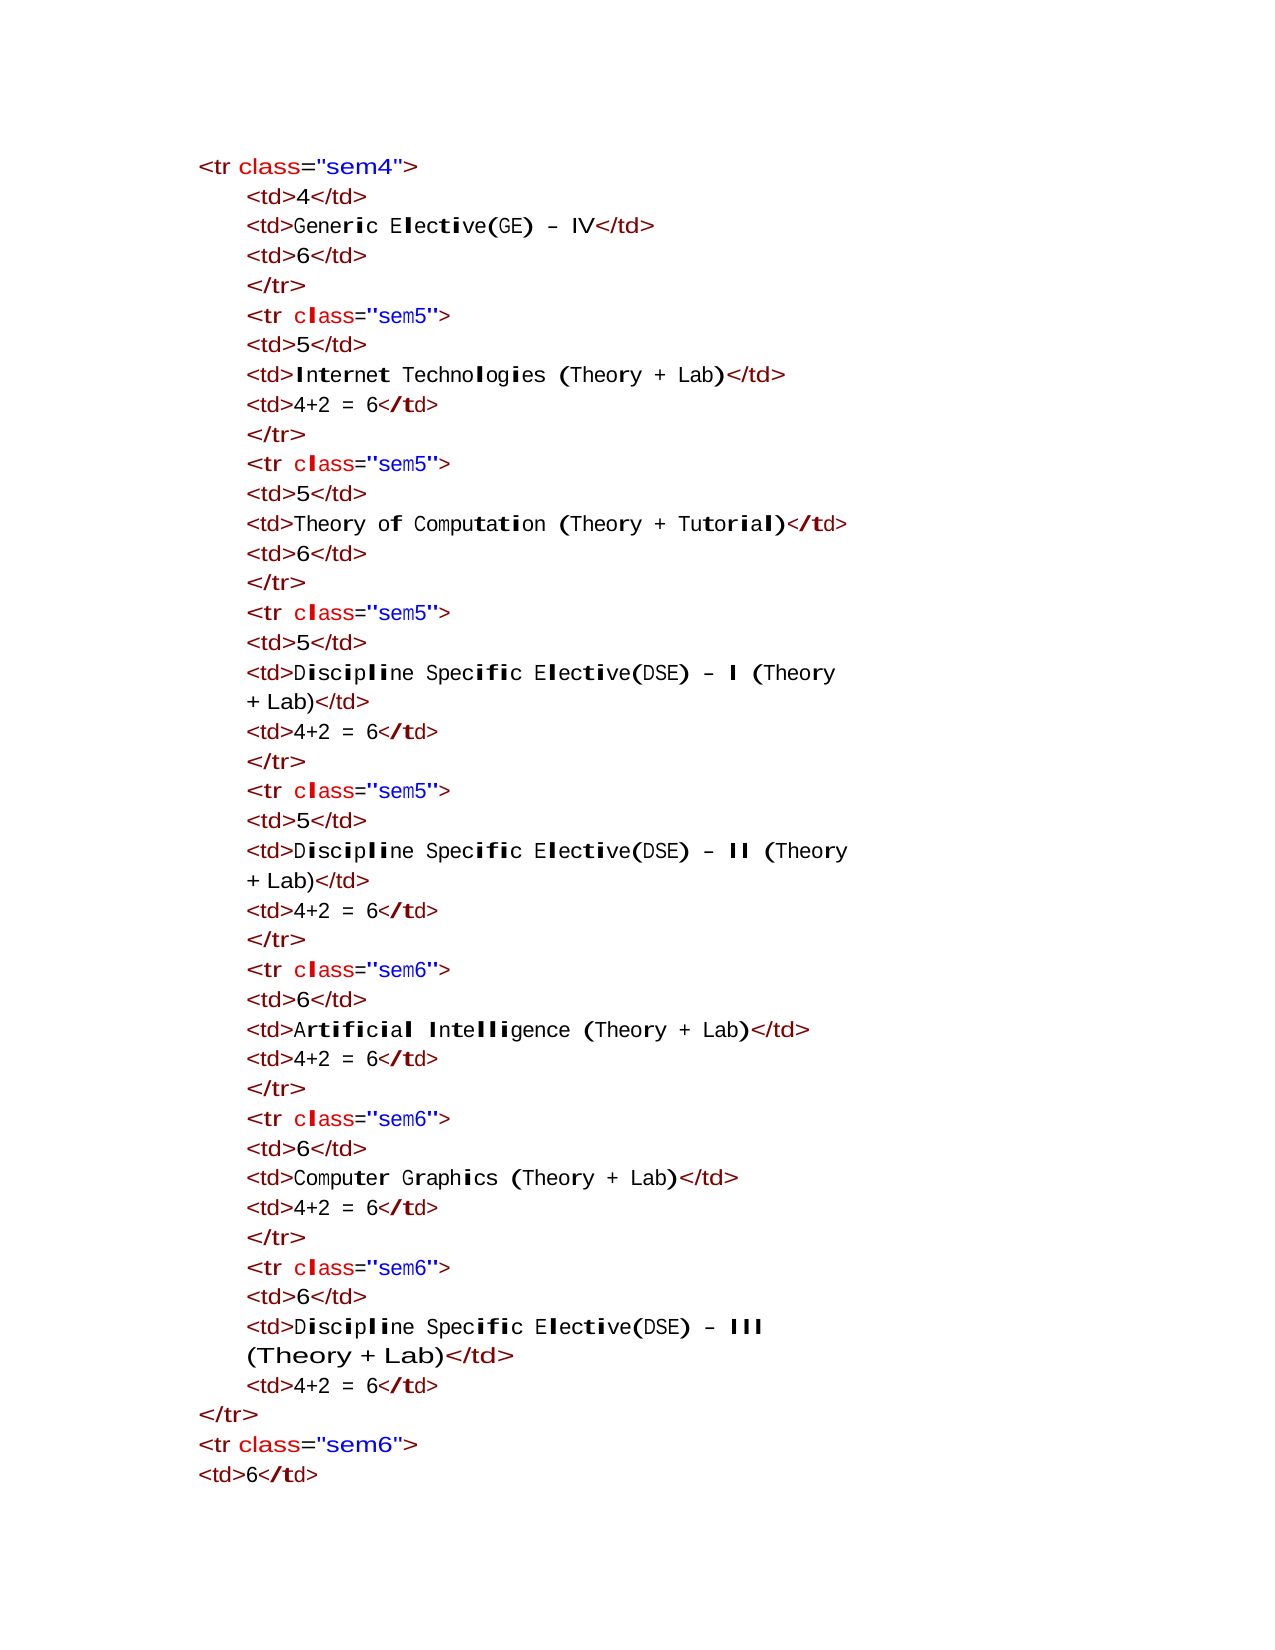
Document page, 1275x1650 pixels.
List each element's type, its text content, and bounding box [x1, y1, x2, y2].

text <td>4+2 = 6</td> [246, 897, 1248, 923]
text <td>Theory of Computation (Theory + Tutorial)</td> [246, 511, 1248, 536]
text <tr class="sem4"> [198, 154, 1248, 179]
text <td>4</td> [246, 183, 1248, 209]
text <tr class="sem6"> [198, 1432, 1248, 1457]
text </tr> [198, 1402, 1248, 1428]
text <td>6</td> [198, 1462, 1248, 1487]
text <td>Artificial Intelligence (Theory + Lab)</td> [246, 1016, 1248, 1042]
text <td>4+2 = 6</td> [246, 1195, 1248, 1220]
text <td>Computer Graphics (Theory + Lab)</td> [246, 1165, 1248, 1190]
text <tr class="sem6"> [246, 1106, 1248, 1131]
text <td>5</td> [246, 630, 1248, 655]
text </tr> [246, 749, 1248, 774]
text <td>Generic Elective(GE) - IV</td> [246, 213, 1248, 238]
text <td>6</td> [246, 243, 1248, 268]
text <td>6</td> [246, 1284, 1248, 1309]
text <tr class="sem6"> [246, 1254, 1248, 1279]
text </tr> [246, 421, 1248, 447]
text </tr> [246, 1076, 1248, 1101]
text <td>Internet Technologies (Theory + Lab)</td> [246, 362, 1248, 387]
text + Lab)</td> [246, 689, 1248, 714]
text <td>6</td> [246, 1135, 1248, 1161]
text <tr class="sem5"> [246, 778, 1248, 804]
text </tr> [246, 273, 1248, 298]
text <tr class="sem5"> [246, 600, 1248, 625]
text <td>5</td> [246, 481, 1248, 506]
text <td>5</td> [246, 808, 1248, 833]
text </tr> [246, 570, 1248, 595]
text <td>Discipline Specific Elective(DSE) - I (Theory [246, 659, 1248, 685]
text <tr class="sem5"> [246, 302, 1248, 328]
text <td>6</td> [246, 541, 1248, 566]
text <td>4+2 = 6</td> [246, 1046, 1248, 1071]
text <td>4+2 = 6</td> [246, 392, 1248, 417]
text </tr> [246, 927, 1248, 952]
text <td>6</td> [246, 987, 1248, 1012]
text + Lab)</td> [246, 868, 1248, 893]
text <tr class="sem5"> [246, 451, 1248, 476]
text <td>4+2 = 6</td> [246, 719, 1248, 744]
text </tr> [246, 1224, 1248, 1250]
text <td>5</td> [246, 332, 1248, 357]
text <td>Discipline Specific Elective(DSE) - II (Theory [246, 838, 1248, 863]
text <td>4+2 = 6</td> [246, 1373, 1248, 1398]
text <tr class="sem6"> [246, 957, 1248, 982]
text <td>Discipline Specific Elective(DSE) - III (Theory + Lab)</td> [246, 1314, 828, 1368]
